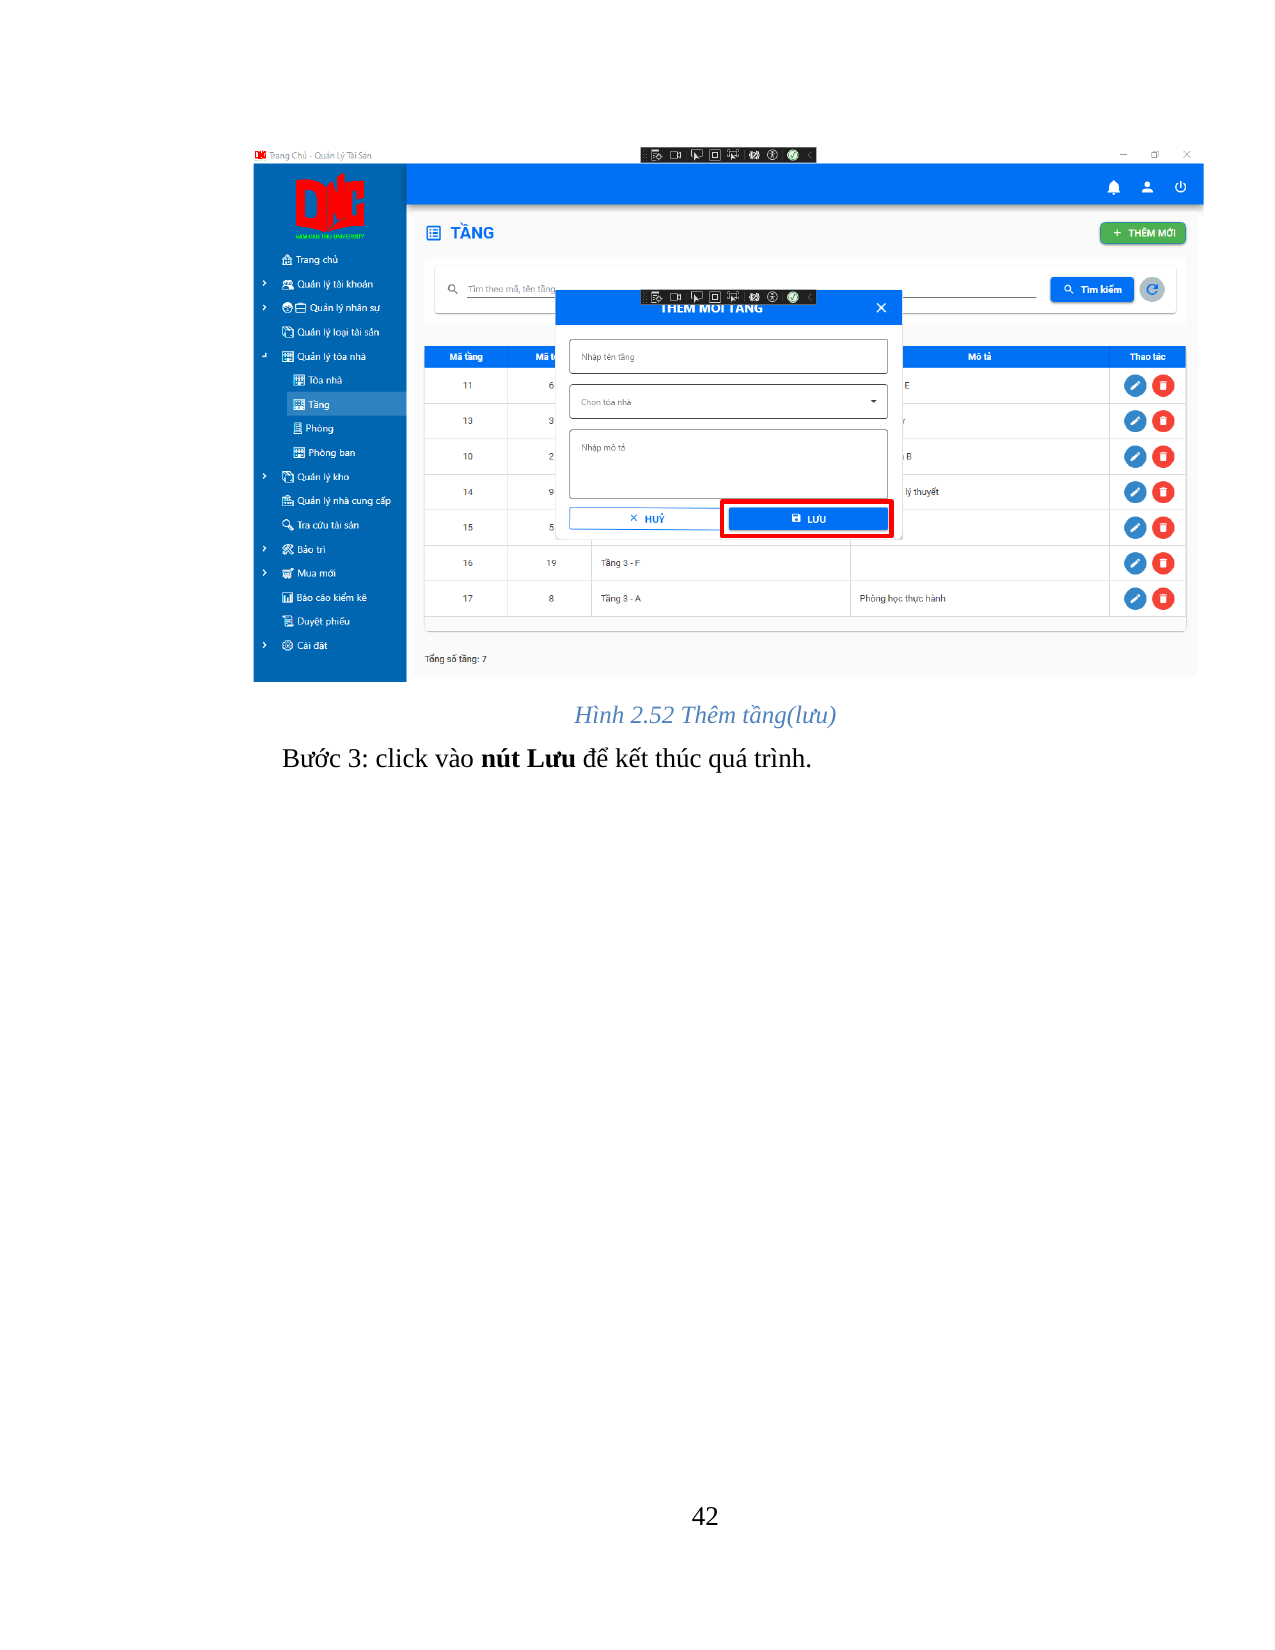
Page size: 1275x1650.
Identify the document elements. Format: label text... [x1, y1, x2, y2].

text Bước 3: click vào nút Lưu để kết thúc quá trình. [207, 742, 1157, 773]
picture [253, 147, 1204, 682]
text Hình 2.52 Thêm tầng(lưu) [207, 700, 1157, 729]
